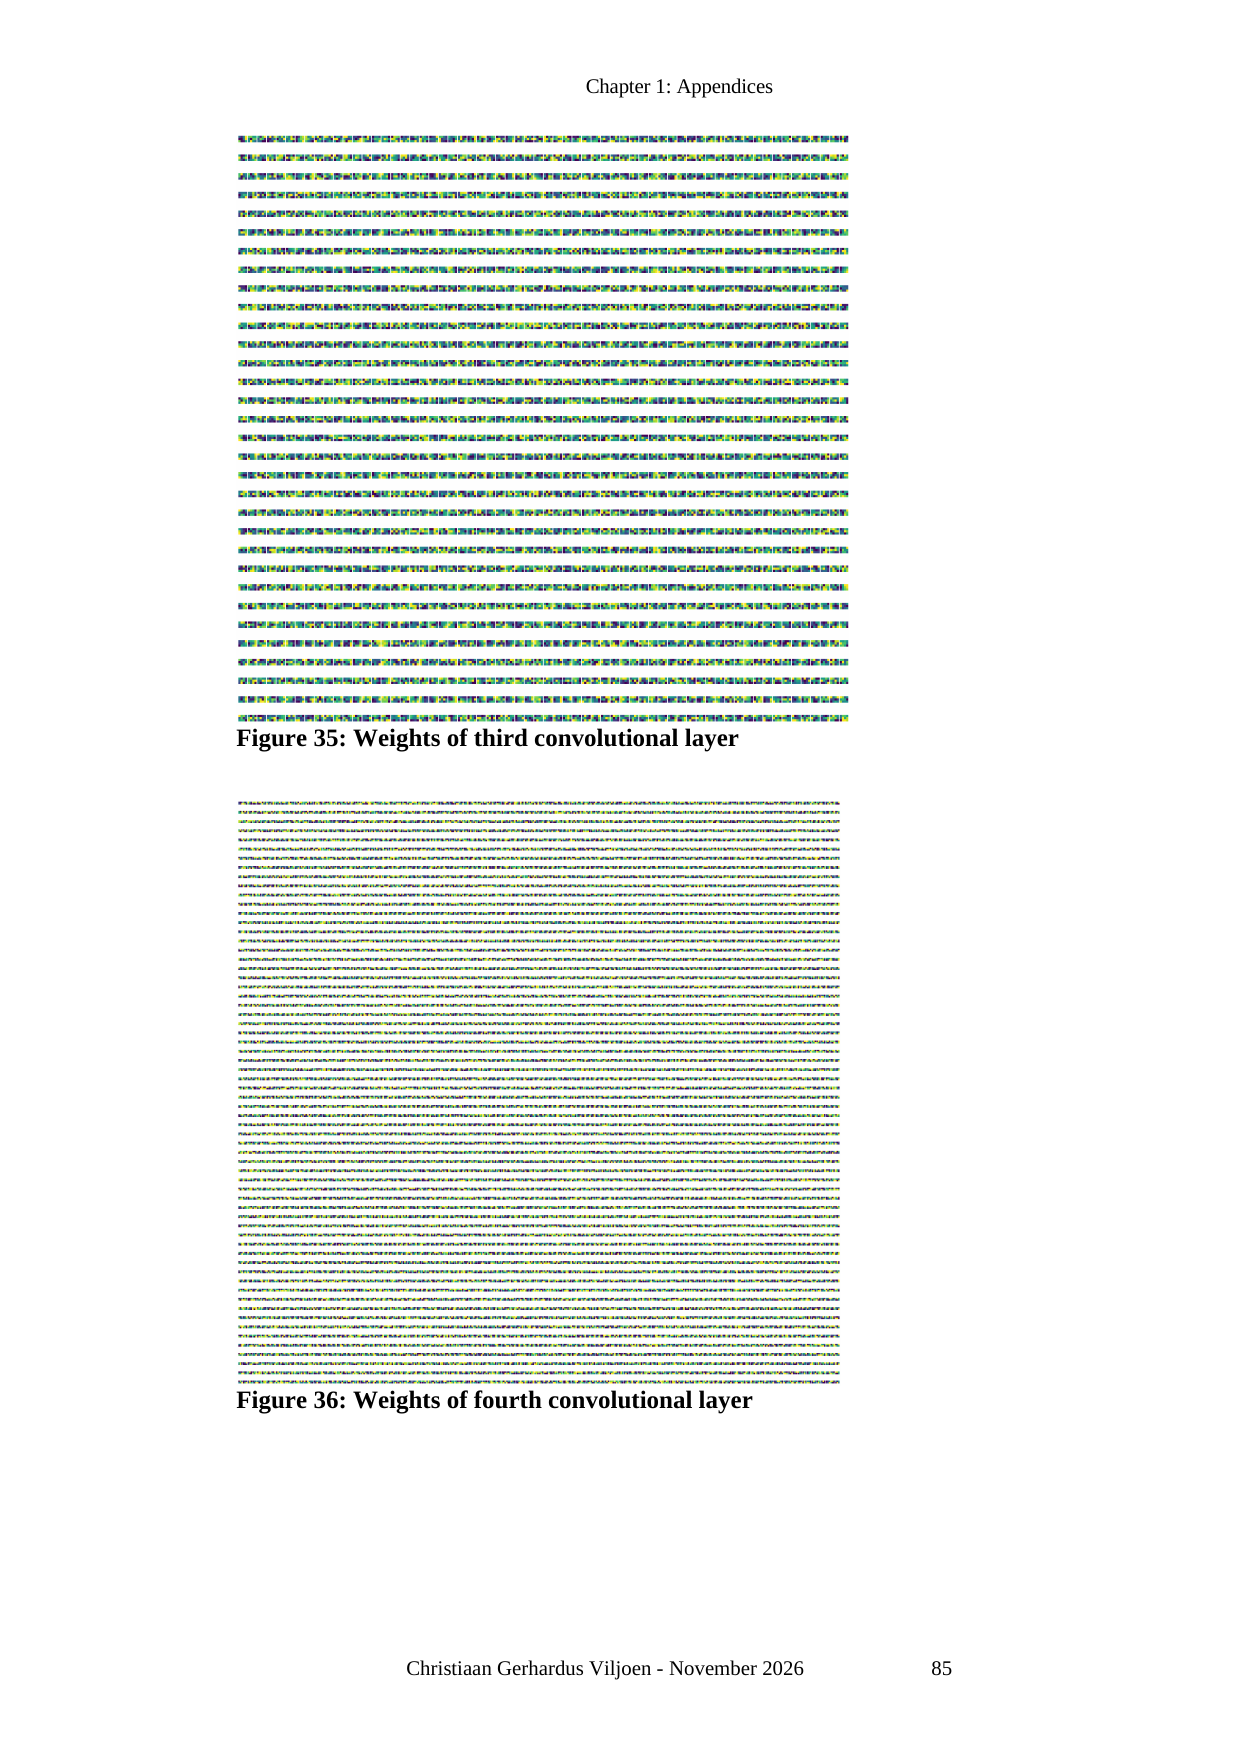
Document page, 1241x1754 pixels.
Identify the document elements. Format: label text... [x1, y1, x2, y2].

picture [236, 801, 841, 1386]
picture [236, 135, 849, 724]
